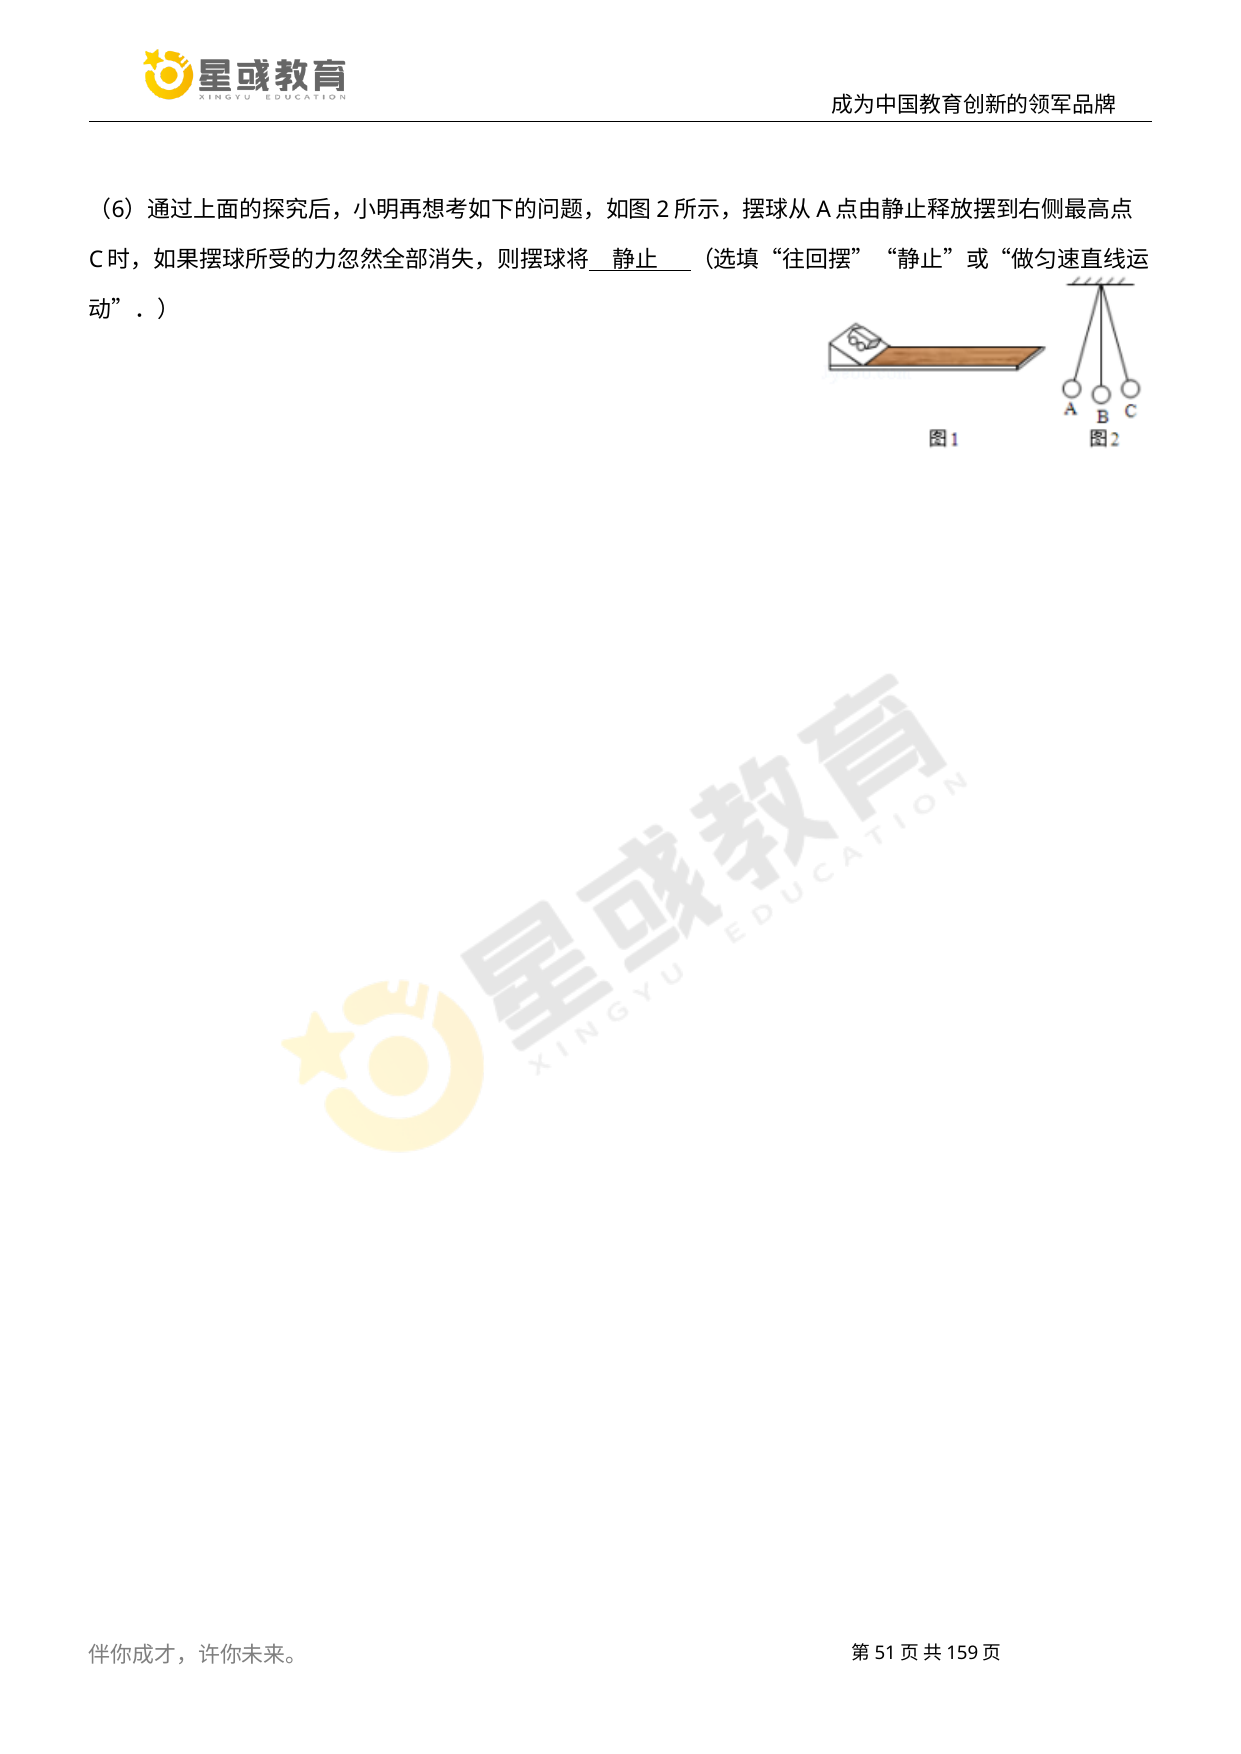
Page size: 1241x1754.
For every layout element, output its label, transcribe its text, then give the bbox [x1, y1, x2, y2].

picture [819, 324, 1145, 453]
picture [124, 35, 364, 113]
text （6）通过上面的探究后，小明再想考如下的问题，如图2所示，摆球从A点由静止释放摆到右侧最高点C时，如果摆球所受的力忽然全部消失，则摆球将 静止 （选填“往回摆”“静止”或“做匀速直线运动”．） [88, 191, 1152, 324]
picture [187, 558, 1053, 1269]
